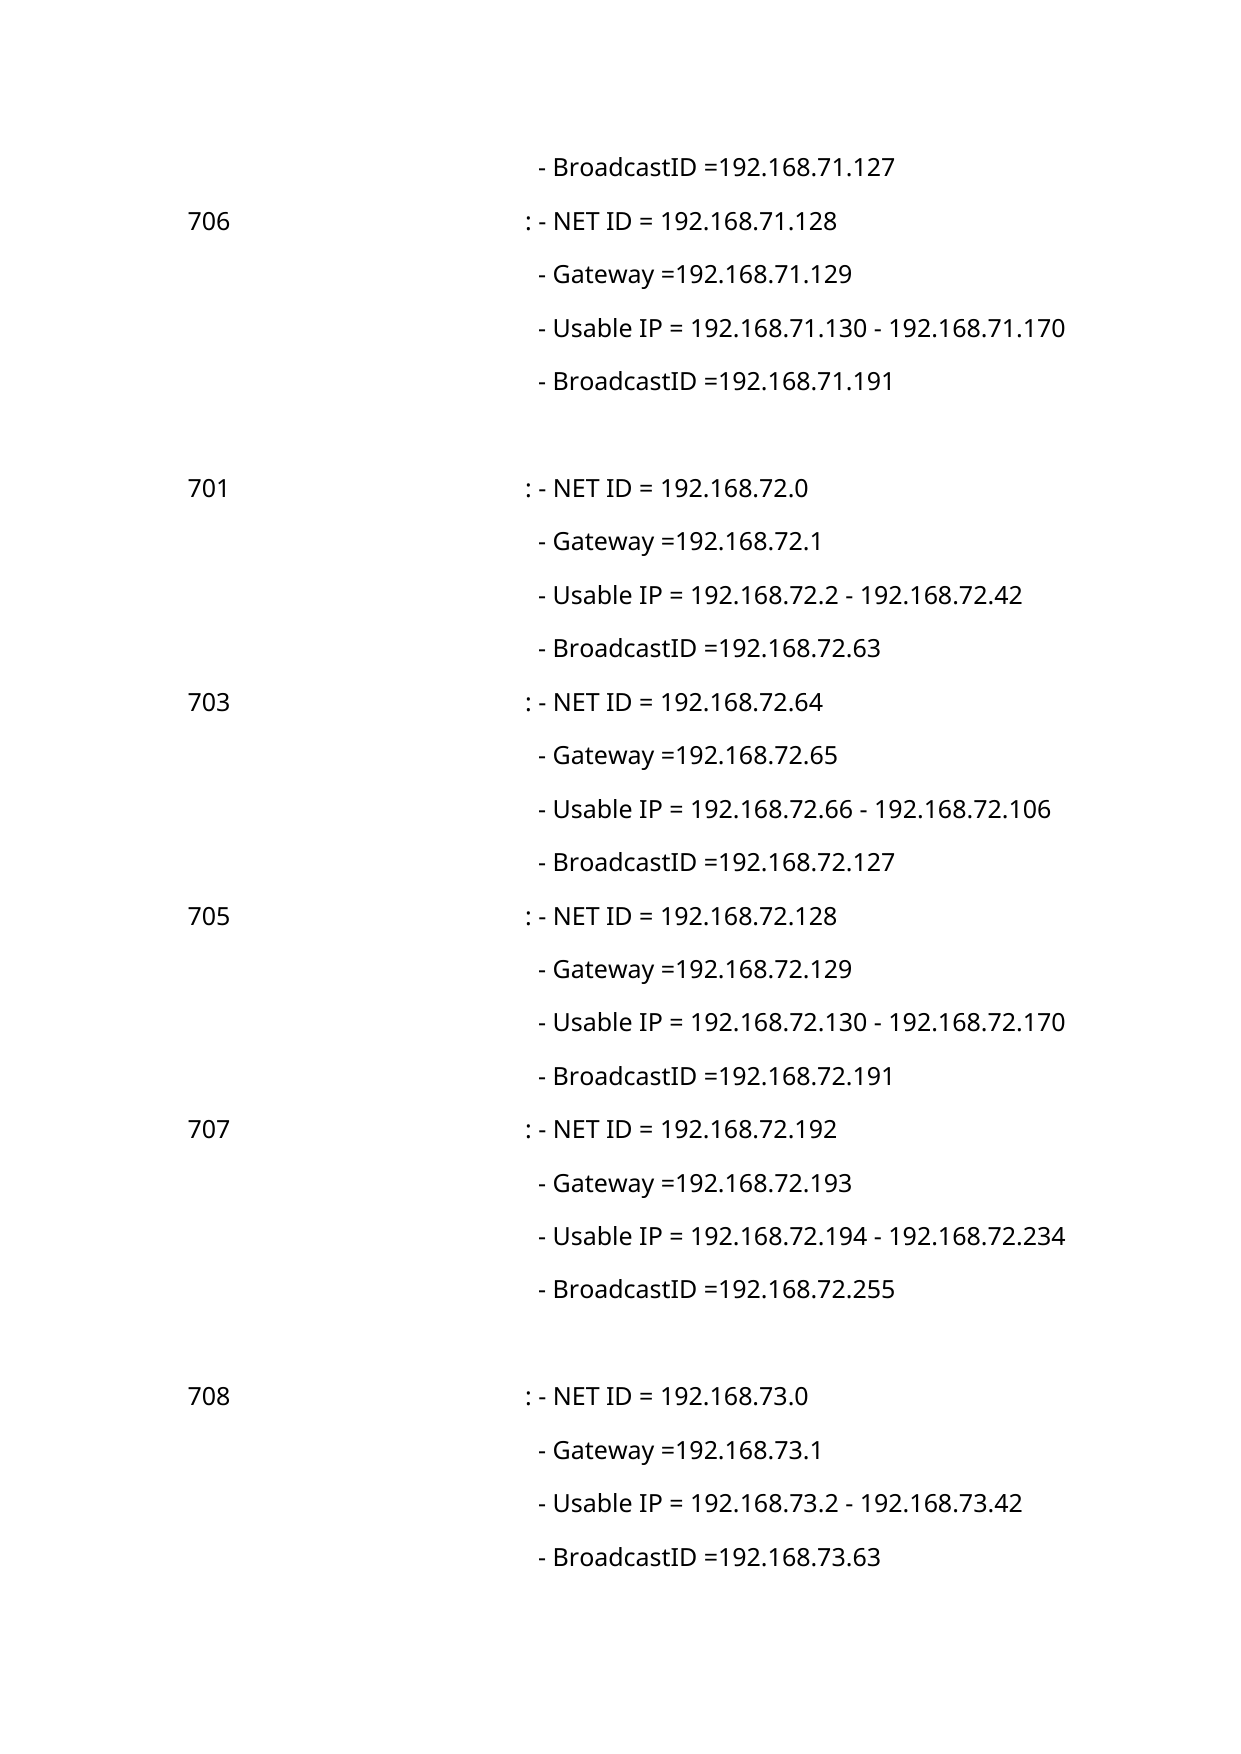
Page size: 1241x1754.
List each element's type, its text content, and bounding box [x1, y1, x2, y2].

text - BroadcastID =192.168.72.63 [187, 631, 1090, 665]
text - Gateway =192.168.72.65 [187, 738, 1090, 772]
text - BroadcastID =192.168.72.255 [187, 1272, 1090, 1306]
text - Gateway =192.168.72.1 [187, 524, 1090, 558]
text - BroadcastID =192.168.72.127 [187, 845, 1090, 879]
text - Usable IP = 192.168.71.130 - 192.168.71.170 [187, 310, 1090, 344]
text - Gateway =192.168.72.129 [187, 952, 1090, 986]
text 708 : - NET ID = 192.168.73.0 [187, 1379, 1090, 1413]
text 706 : - NET ID = 192.168.71.128 [187, 203, 1090, 237]
text 701 : - NET ID = 192.168.72.0 [187, 471, 1090, 505]
text - Usable IP = 192.168.72.130 - 192.168.72.170 [187, 1005, 1090, 1039]
text - Usable IP = 192.168.73.2 - 192.168.73.42 [187, 1486, 1090, 1520]
text - BroadcastID =192.168.71.191 [187, 364, 1090, 398]
text 705 : - NET ID = 192.168.72.128 [187, 898, 1090, 932]
text - Usable IP = 192.168.72.66 - 192.168.72.106 [187, 791, 1090, 825]
text - Gateway =192.168.73.1 [187, 1432, 1090, 1467]
text - Gateway =192.168.71.129 [187, 257, 1090, 291]
text - Usable IP = 192.168.72.2 - 192.168.72.42 [187, 577, 1090, 612]
text 707 : - NET ID = 192.168.72.192 [187, 1112, 1090, 1146]
text 703 : - NET ID = 192.168.72.64 [187, 684, 1090, 718]
text - BroadcastID =192.168.71.127 [187, 150, 1090, 184]
text - Gateway =192.168.72.193 [187, 1165, 1090, 1199]
text - Usable IP = 192.168.72.194 - 192.168.72.234 [187, 1219, 1090, 1253]
text - BroadcastID =192.168.72.191 [187, 1058, 1090, 1092]
text - BroadcastID =192.168.73.63 [187, 1539, 1090, 1573]
